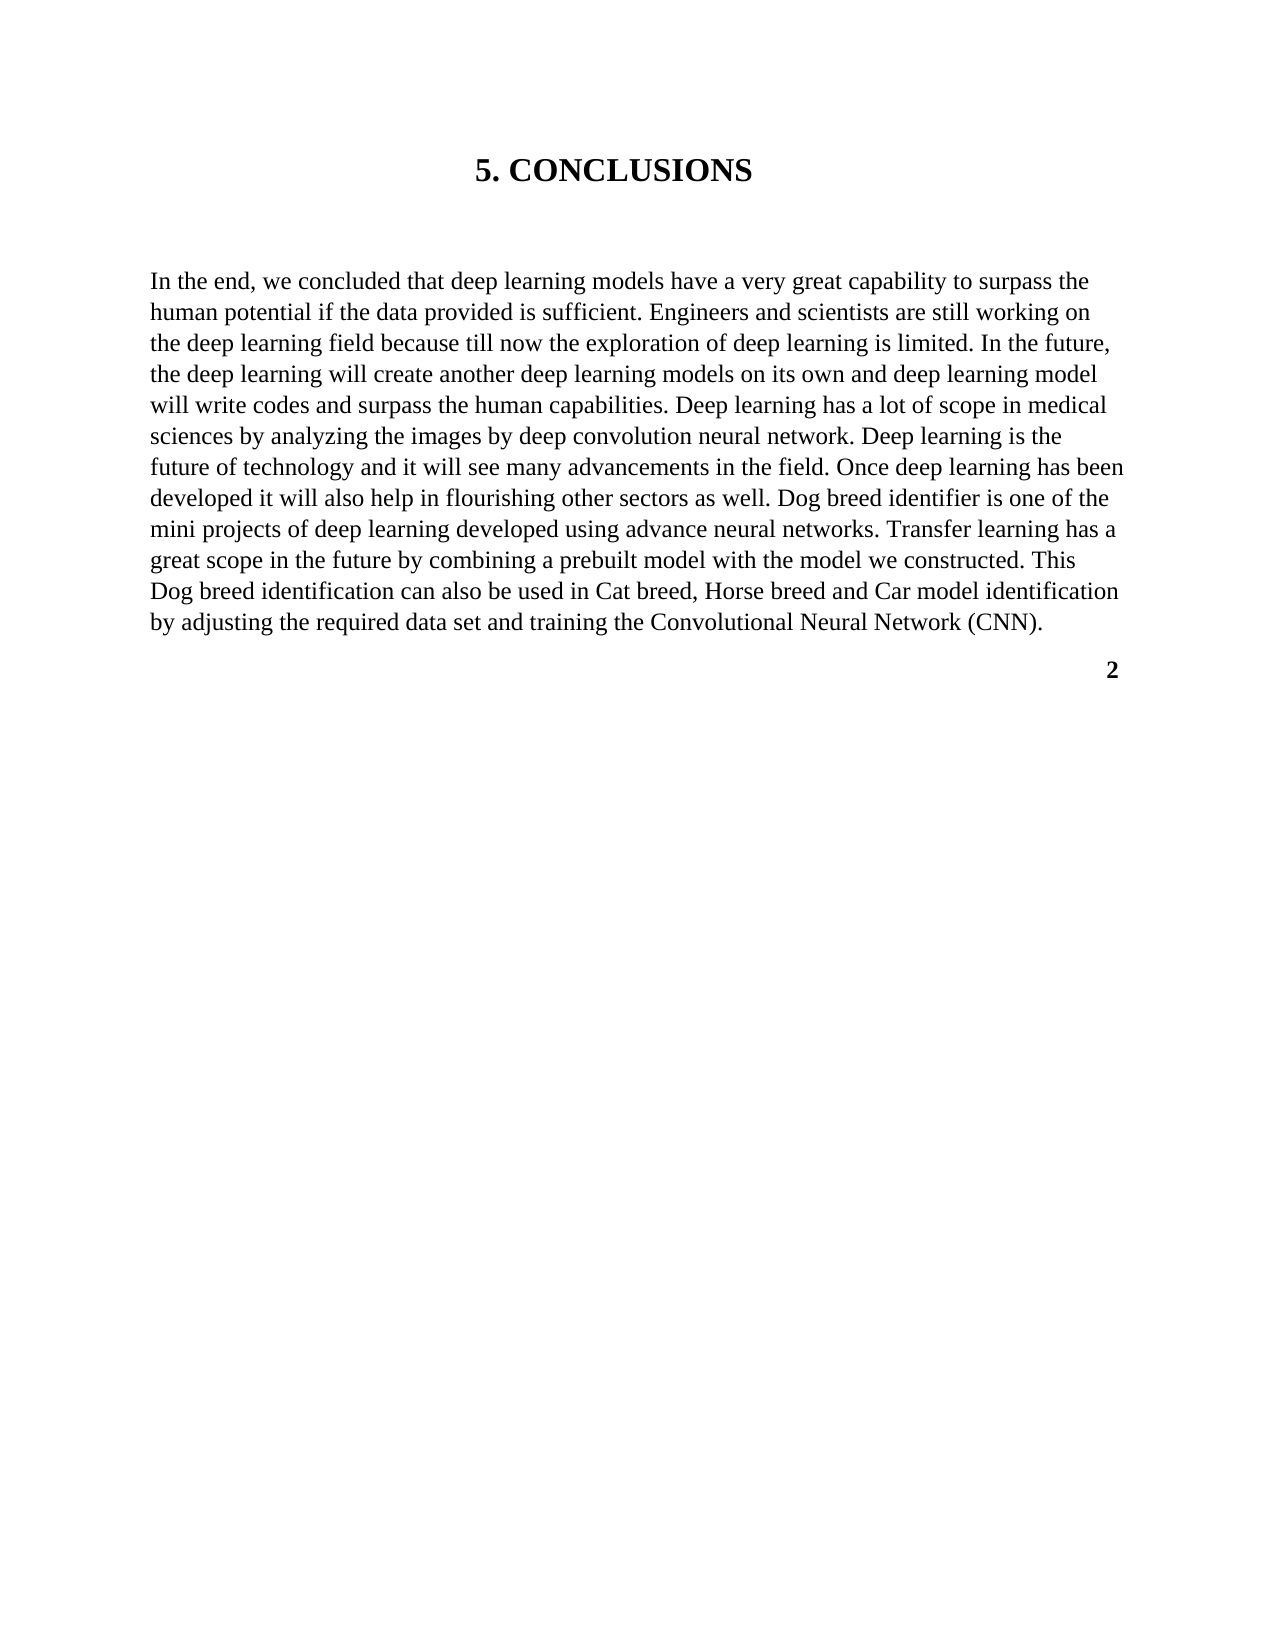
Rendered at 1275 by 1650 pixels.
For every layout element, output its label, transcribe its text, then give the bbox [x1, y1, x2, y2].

text In the end, we concluded that deep learning models have a very great capability to surpass the human potential if the data provided is sufficient. Engineers and scientists are still working on the deep learning field because till now the exploration of deep learning is limited. In the future, the deep learning will create another deep learning models on its own and deep learning model will write codes and surpass the human capabilities. Deep learning has a lot of scope in medical sciences by analyzing the images by deep convolution neural network. Deep learning is the future of technology and it will see many advancements in the field. Once deep learning has been developed it will also help in flourishing other sectors as well. Dog breed identifier is one of the mini projects of deep learning developed using advance neural networks. Transfer learning has a great scope in the future by combining a prebuilt model with the model we constructed. This Dog breed identification can also be used in Cat breed, Horse breed and Car model identification by adjusting the required data set and training the Convolutional Neural Network (CNN). [150, 266, 1125, 636]
text 5. CONCLUSIONS [150, 150, 1125, 188]
text 2 [150, 655, 1125, 684]
